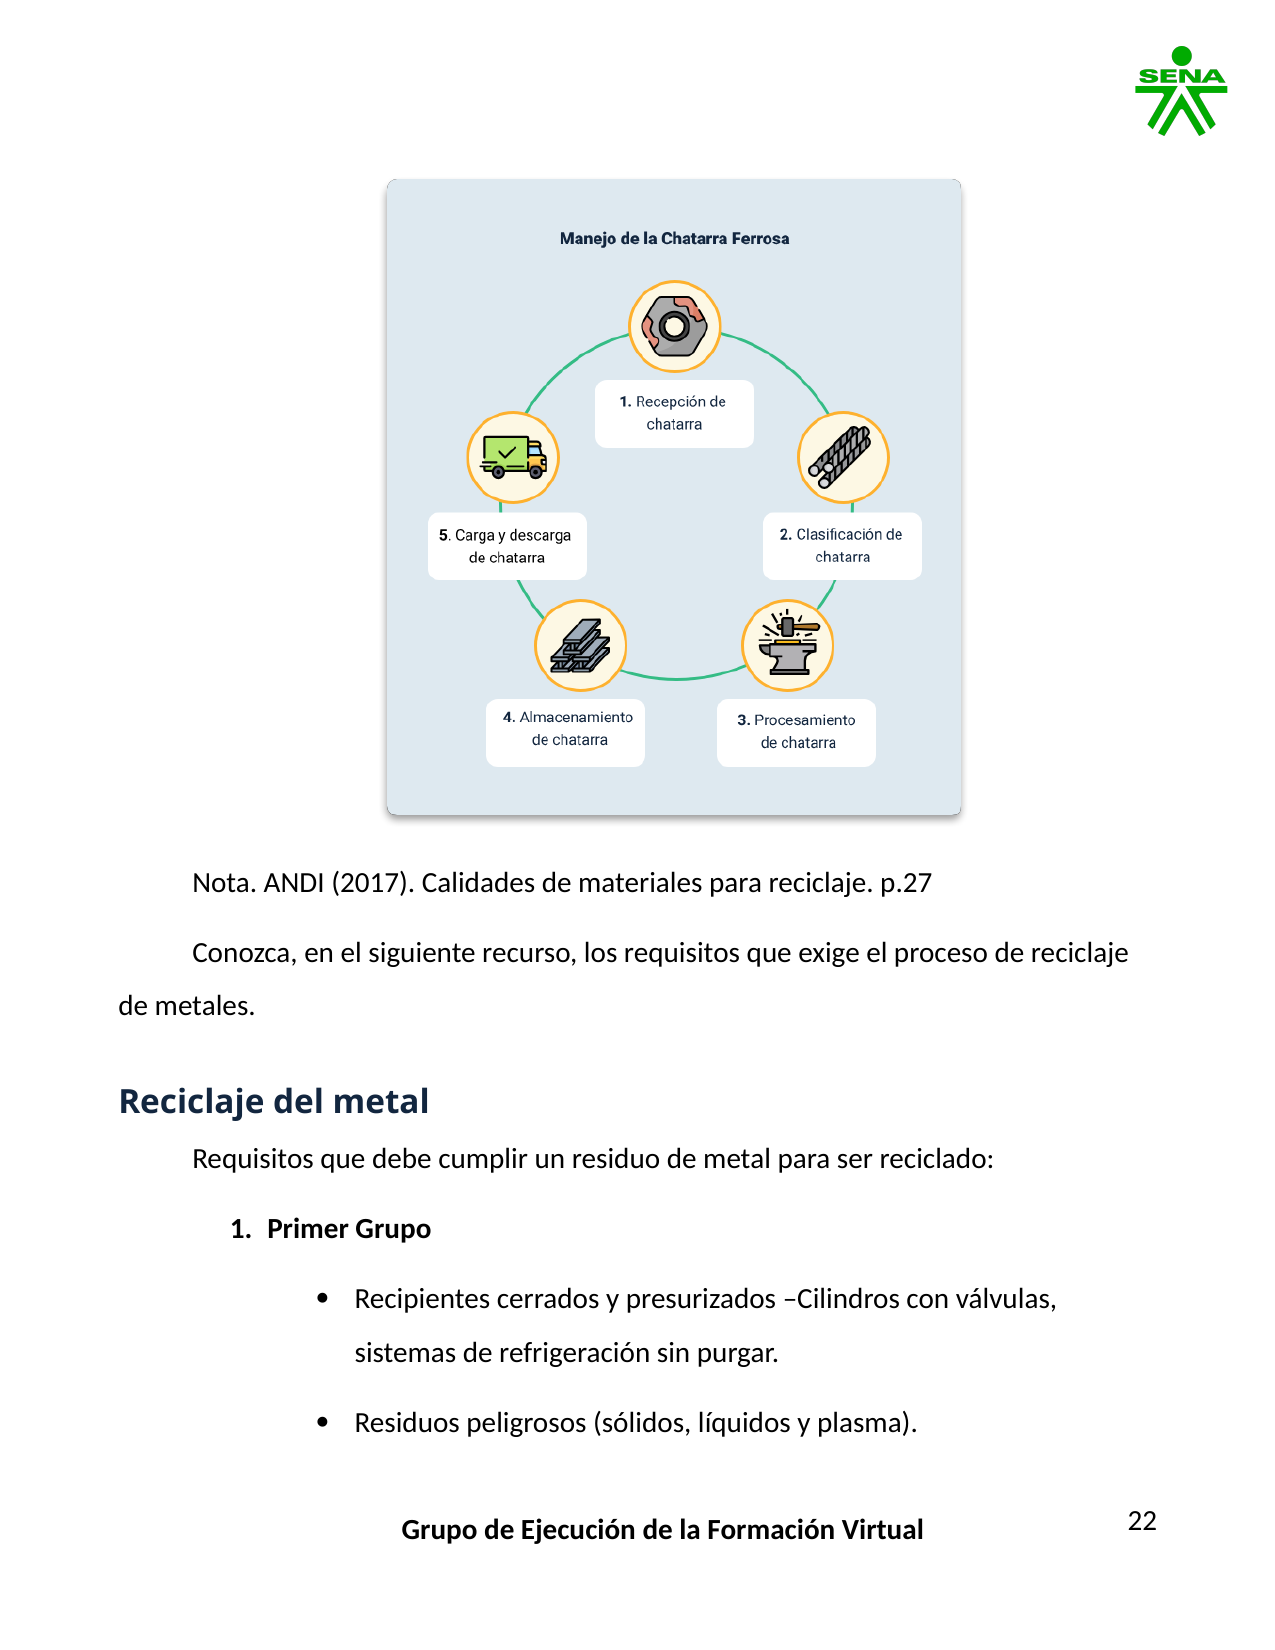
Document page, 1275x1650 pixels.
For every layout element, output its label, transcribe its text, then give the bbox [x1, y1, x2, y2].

text Requisitos que debe cumplir un residuo de metal para ser reciclado: [118, 1140, 1157, 1176]
list Residuos peligrosos (sólidos, líquidos y plasma). [317, 1404, 1157, 1440]
list Primer Grupo [229, 1211, 1157, 1246]
picture [387, 179, 961, 815]
text Nota. ANDI (2017). Calidades de materiales para reciclaje. p.27 [118, 864, 1157, 899]
list Recipientes cerrados y presurizados –Cilindros con válvulas, sistemas de refrigeración sin purgar. [317, 1281, 1157, 1370]
text Conozca, en el siguiente recurso, los requisitos que exige el proceso de reciclaje de metales. [118, 934, 1157, 1023]
picture [1135, 46, 1228, 136]
subtitle Reciclaje del metal [118, 1078, 1157, 1124]
